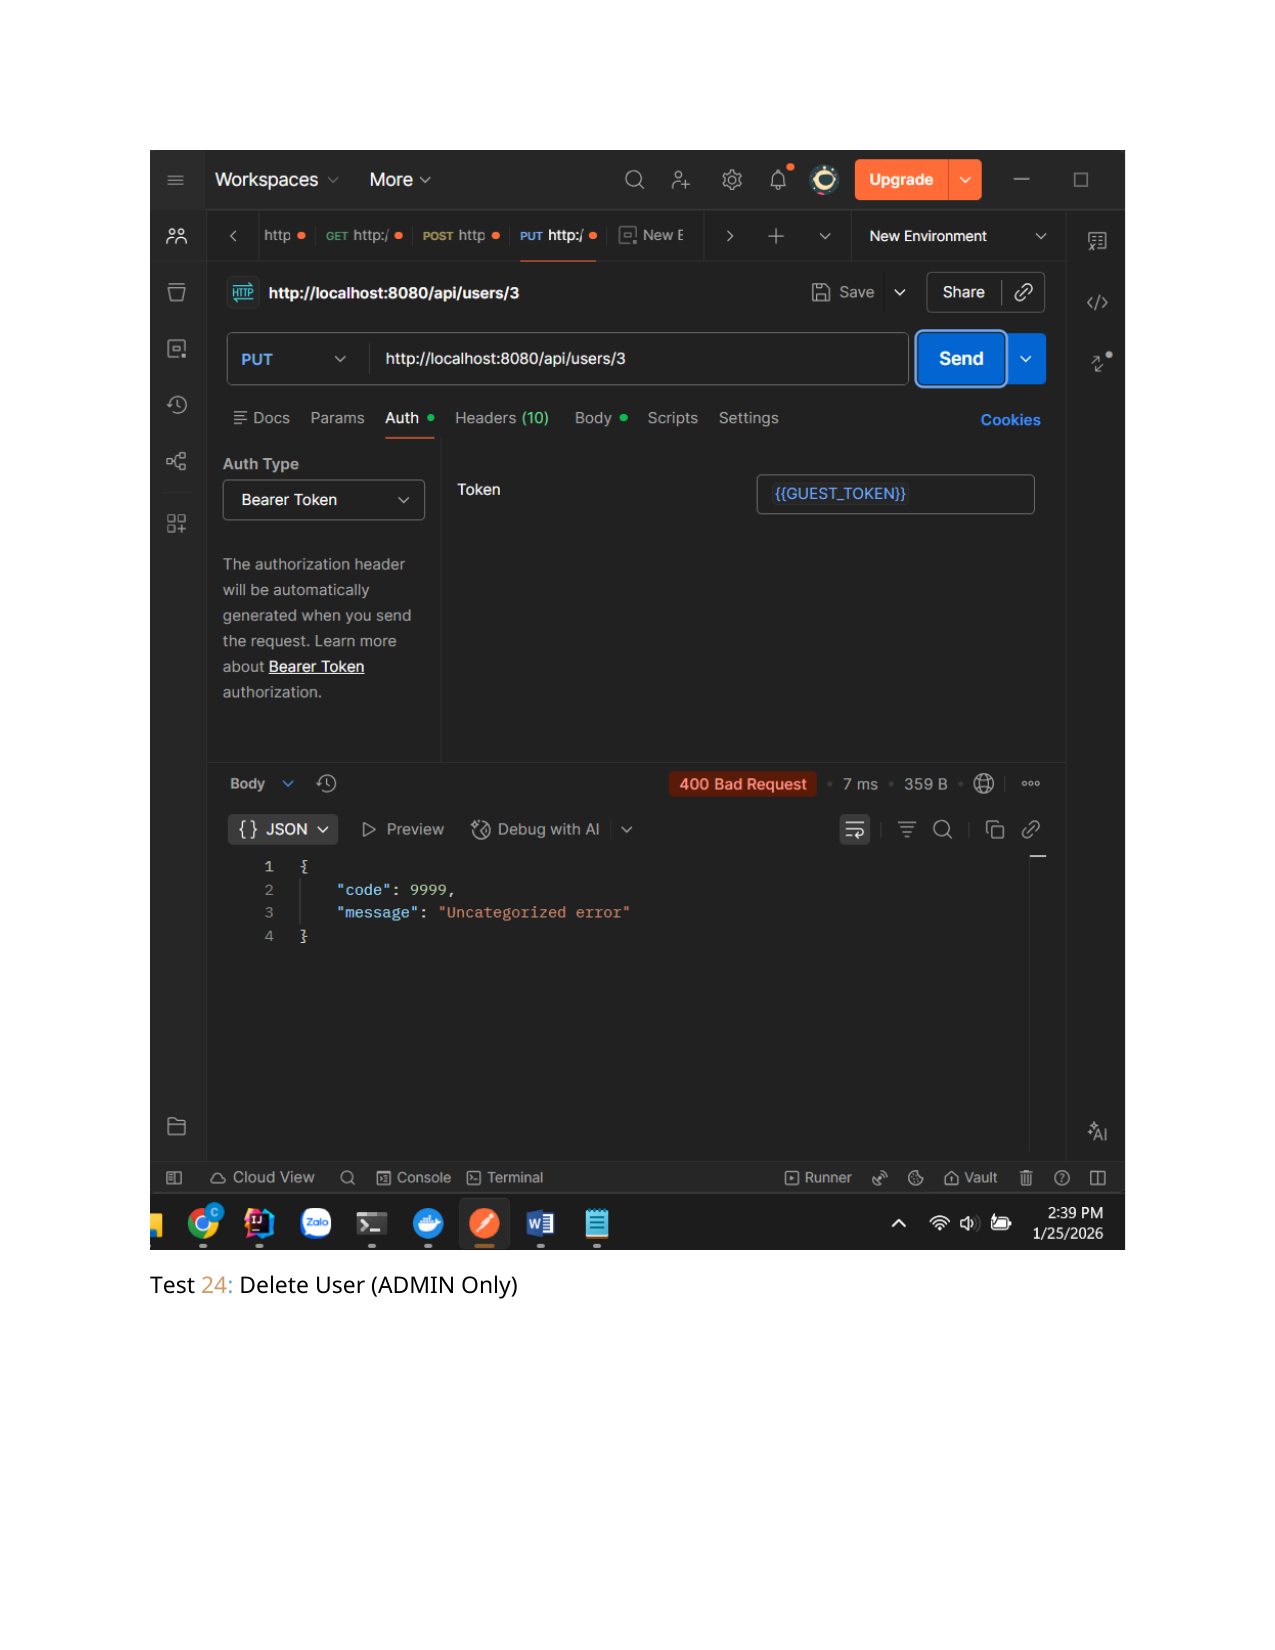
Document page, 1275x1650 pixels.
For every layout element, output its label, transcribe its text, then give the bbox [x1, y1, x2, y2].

text Test 24: Delete User (ADMIN Only) [150, 1269, 1125, 1300]
picture [150, 150, 1125, 1250]
